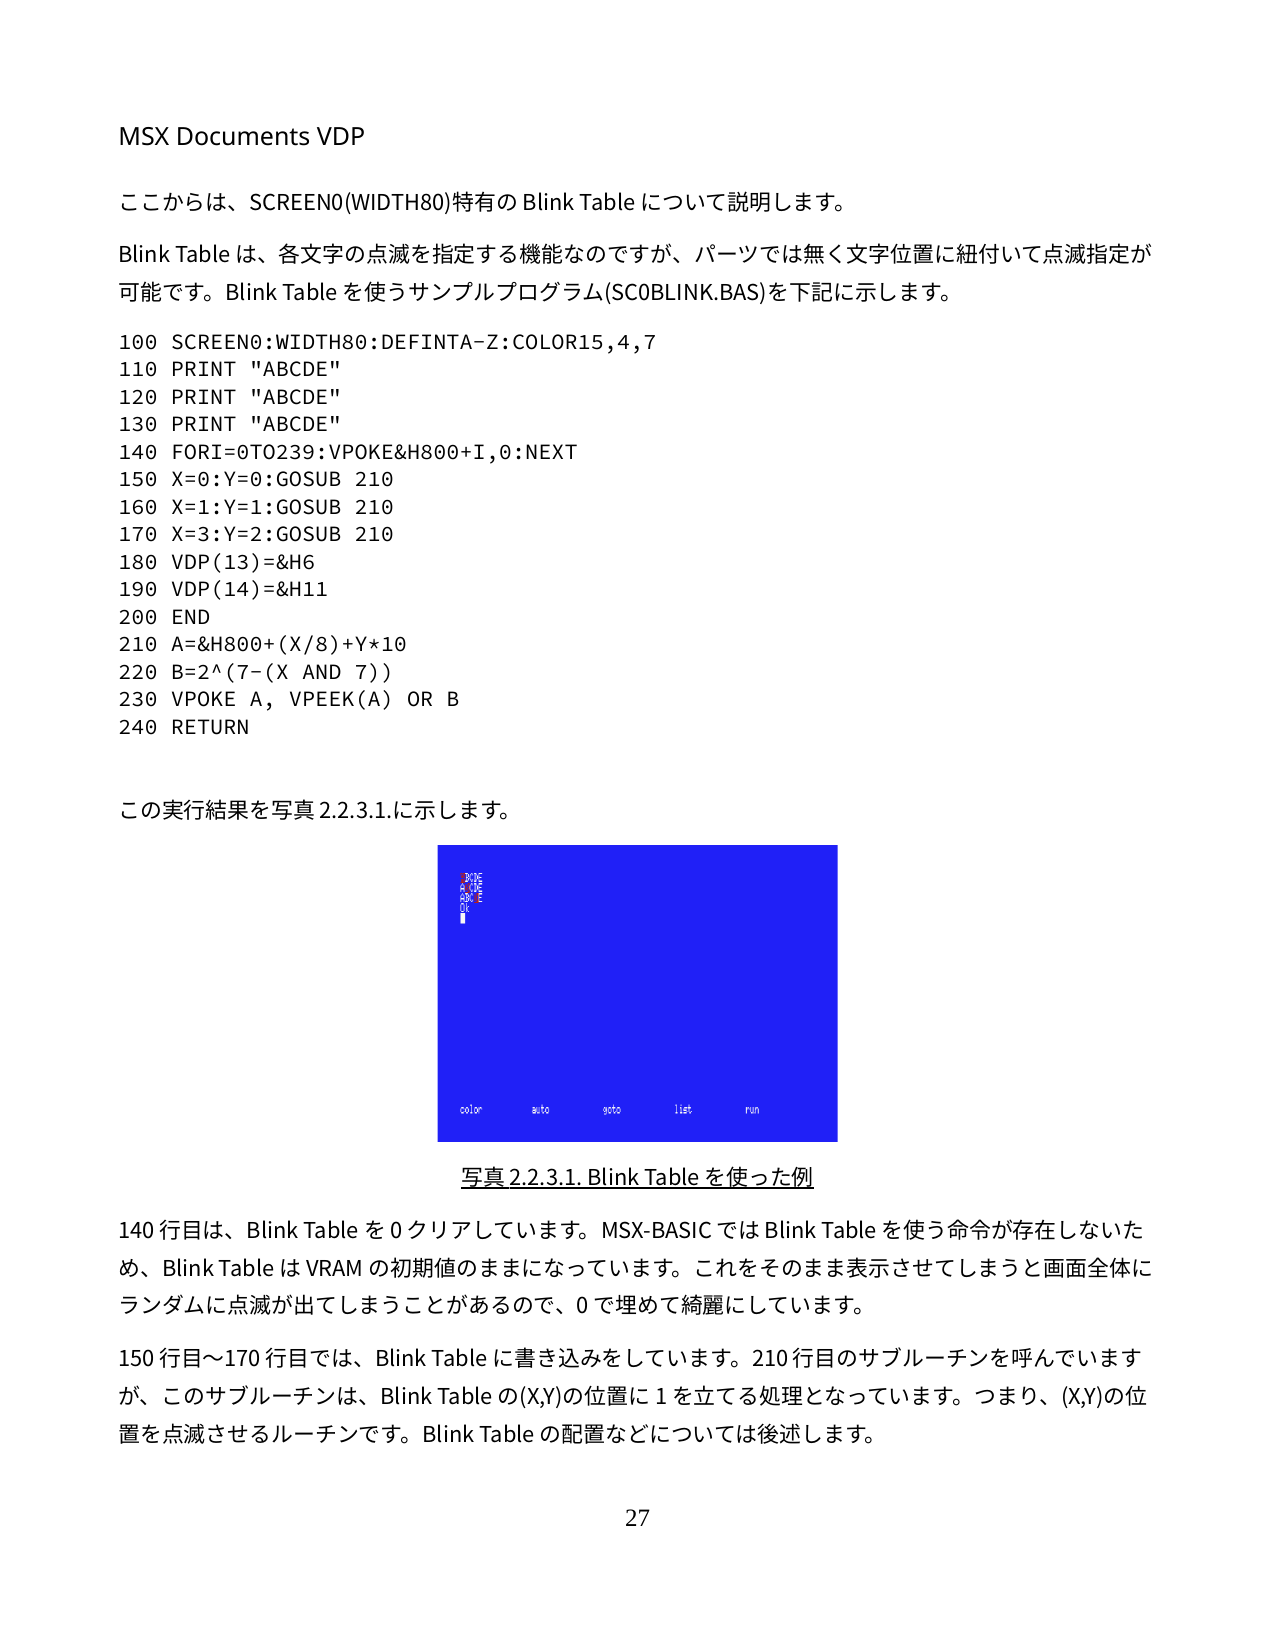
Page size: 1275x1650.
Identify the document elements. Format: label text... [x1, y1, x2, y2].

table_header 100 SCREEN0:WIDTH80:DEFINTA-Z:COLOR15,4,7 110 PRINT "ABCDE" 120 PRINT "ABCDE" 130 PRINT "ABCDE" 140 FORI=0TO239:VPOKE&H800+I,0:NEXT 150 X=0:Y=0:GOSUB 210 160 X=1:Y=1:GOSUB 210 170 X=3:Y=2:GOSUB 210 180 VDP(13)=&H6 190 VDP(14)=&H11 200 END 210 A=&H800+(X/8)+Y*10 220 B=2^(7-(X AND 7)) 230 VPOKE A, VPEEK(A) OR B 240 RETURN [118, 328, 1157, 740]
text この実行結果を写真2.2.3.1.に示します。 [118, 793, 1157, 824]
text 写真2.2.3.1. Blink Tableを使った例 [118, 1160, 1157, 1192]
text 150行目～170行目では、Blink Table に書き込みをしています。210行目のサブルーチンを呼んでいますが、このサブルーチンは、Blink Table の(X,Y)の位置に 1 を立てる処理となっています。つまり、(X,Y)の位置を点滅させるルーチンです。Blink Table の配置などについては後述します。 [118, 1341, 1157, 1448]
text Blink Tableは、各文字の点滅を指定する機能なのですが、パーツでは無く文字位置に紐付いて点滅指定が可能です。Blink Table を使うサンプルプログラム(SC0BLINK.BAS)を下記に示します。 [118, 237, 1157, 307]
text ここからは、SCREEN0(WIDTH80)特有の Blink Table について説明します。 [118, 185, 1157, 216]
text 140行目は、Blink Table を0クリアしています。MSX-BASICではBlink Tableを使う命令が存在しないため、Blink Table は VRAM の初期値のままになっています。これをそのまま表示させてしまうと画面全体にランダムに点滅が出てしまうことがあるので、0で埋めて綺麗にしています。 [118, 1213, 1157, 1320]
